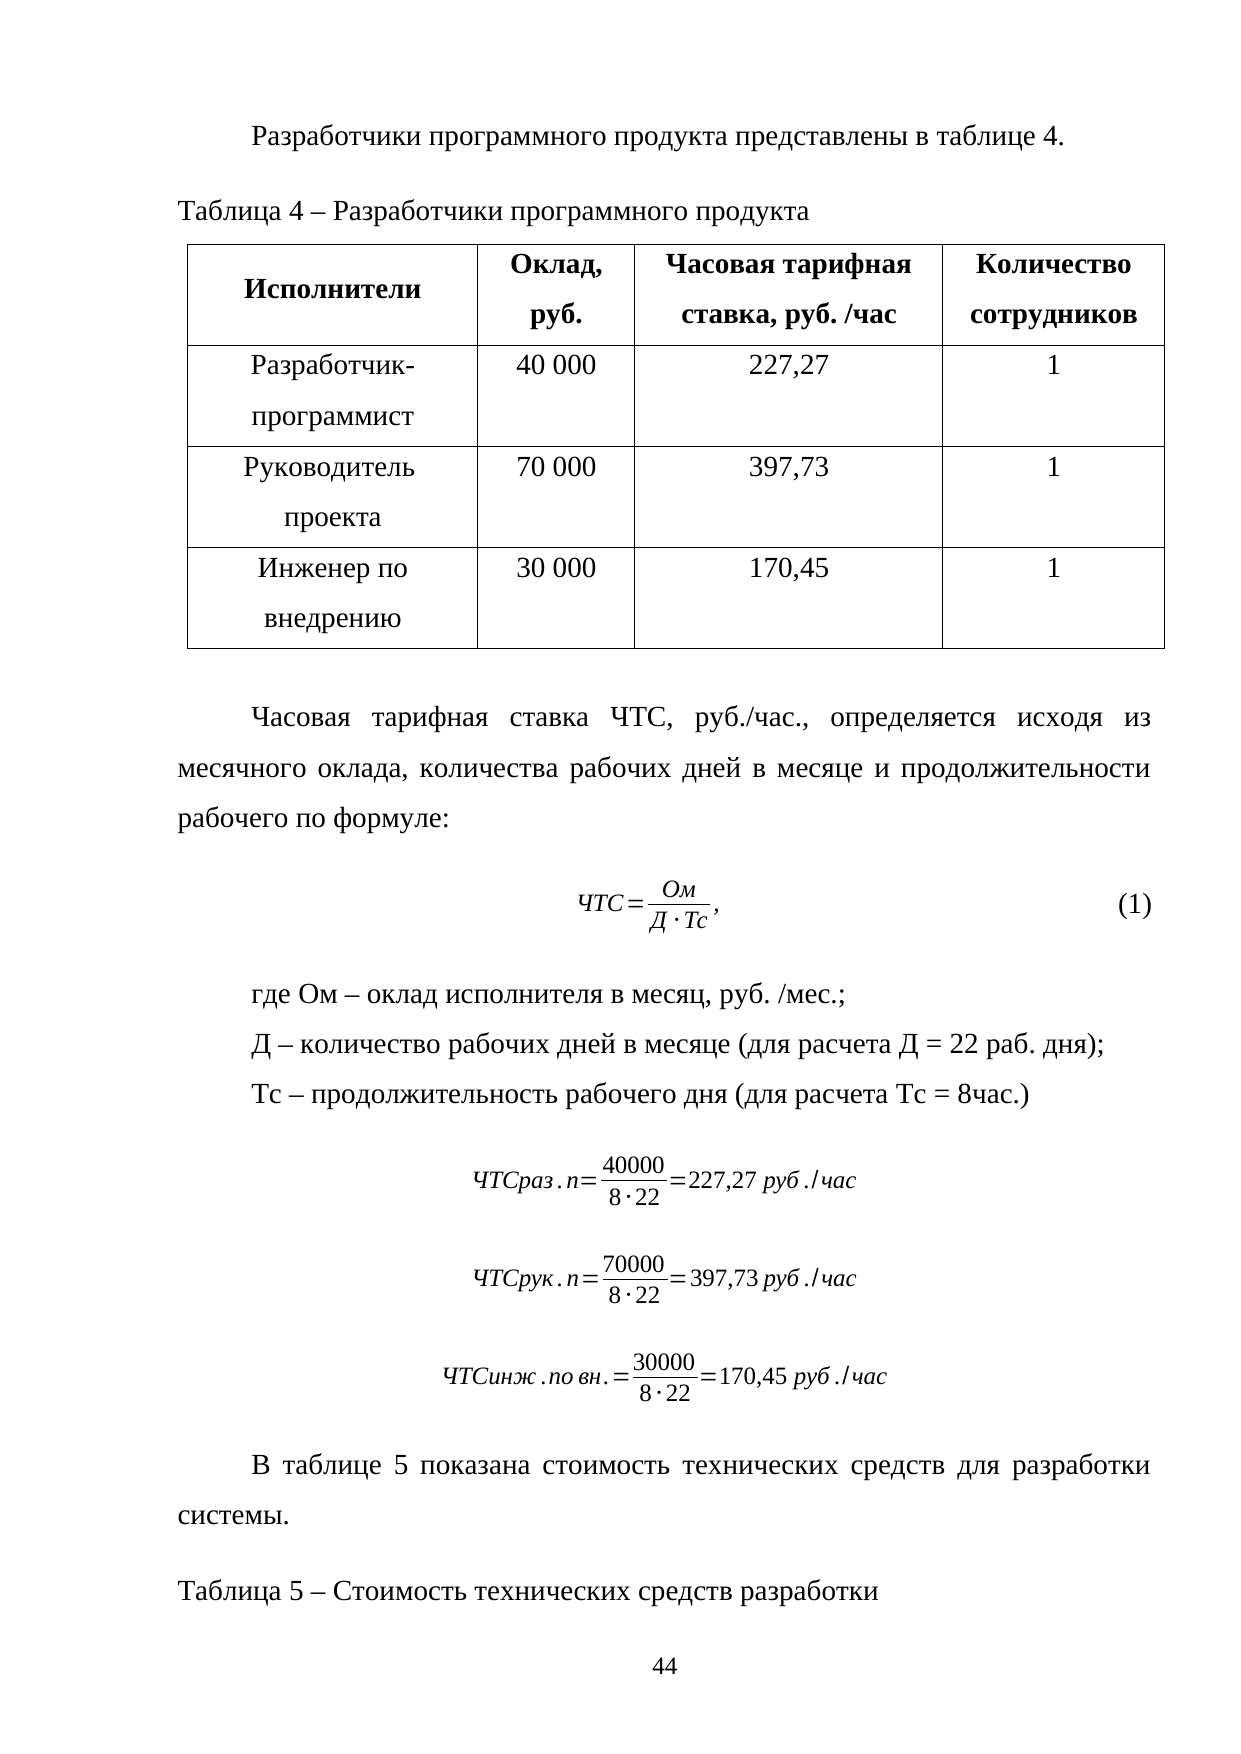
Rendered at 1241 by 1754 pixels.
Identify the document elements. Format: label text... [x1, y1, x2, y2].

table_cell 397,73 [635, 447, 942, 547]
text Часовая тарифная ставка ЧТС, руб./час., определяется исходя из месячного оклада, количества рабочих дней в месяце и продолжительности рабочего по формуле: [177, 699, 1152, 833]
table_header Часовая тарифная ставка, руб. /час [635, 245, 942, 345]
table_cell 1 [943, 447, 1164, 547]
text В таблице 5 показана стоимость технических средств для разработки системы. [177, 1447, 1152, 1531]
text Разработчики программного продукта представлены в таблице 4. [177, 118, 1152, 152]
table_header Количество сотрудников [943, 245, 1164, 345]
table_cell 1 [943, 346, 1164, 446]
table_cell 70 000 [478, 447, 634, 547]
table_cell Разработчик-программист [188, 346, 477, 446]
text где Ом – оклад исполнителя в месяц, руб. /мес.; [177, 976, 1152, 1009]
text Тс – продолжительность рабочего дня (для расчета Тс = 8час.) [177, 1077, 1152, 1110]
text (1) [177, 875, 1152, 934]
table_header Исполнители [188, 245, 477, 345]
text Таблица 5 – Стоимость технических средств разработки [177, 1573, 1152, 1606]
table_cell Инженер по внедрению [188, 548, 477, 648]
table_cell 227,27 [635, 346, 942, 446]
table_cell Руководитель проекта [188, 447, 477, 547]
table_cell 1 [943, 548, 1164, 648]
text Д – количество рабочих дней в месяце (для расчета Д = 22 раб. дня); [177, 1026, 1152, 1060]
table_cell 170,45 [635, 548, 942, 648]
table_cell 40 000 [478, 346, 634, 446]
text Таблица 4 – Разработчики программного продукта [177, 193, 1152, 227]
table_cell 30 000 [478, 548, 634, 648]
table_header Оклад, руб. [478, 245, 634, 345]
